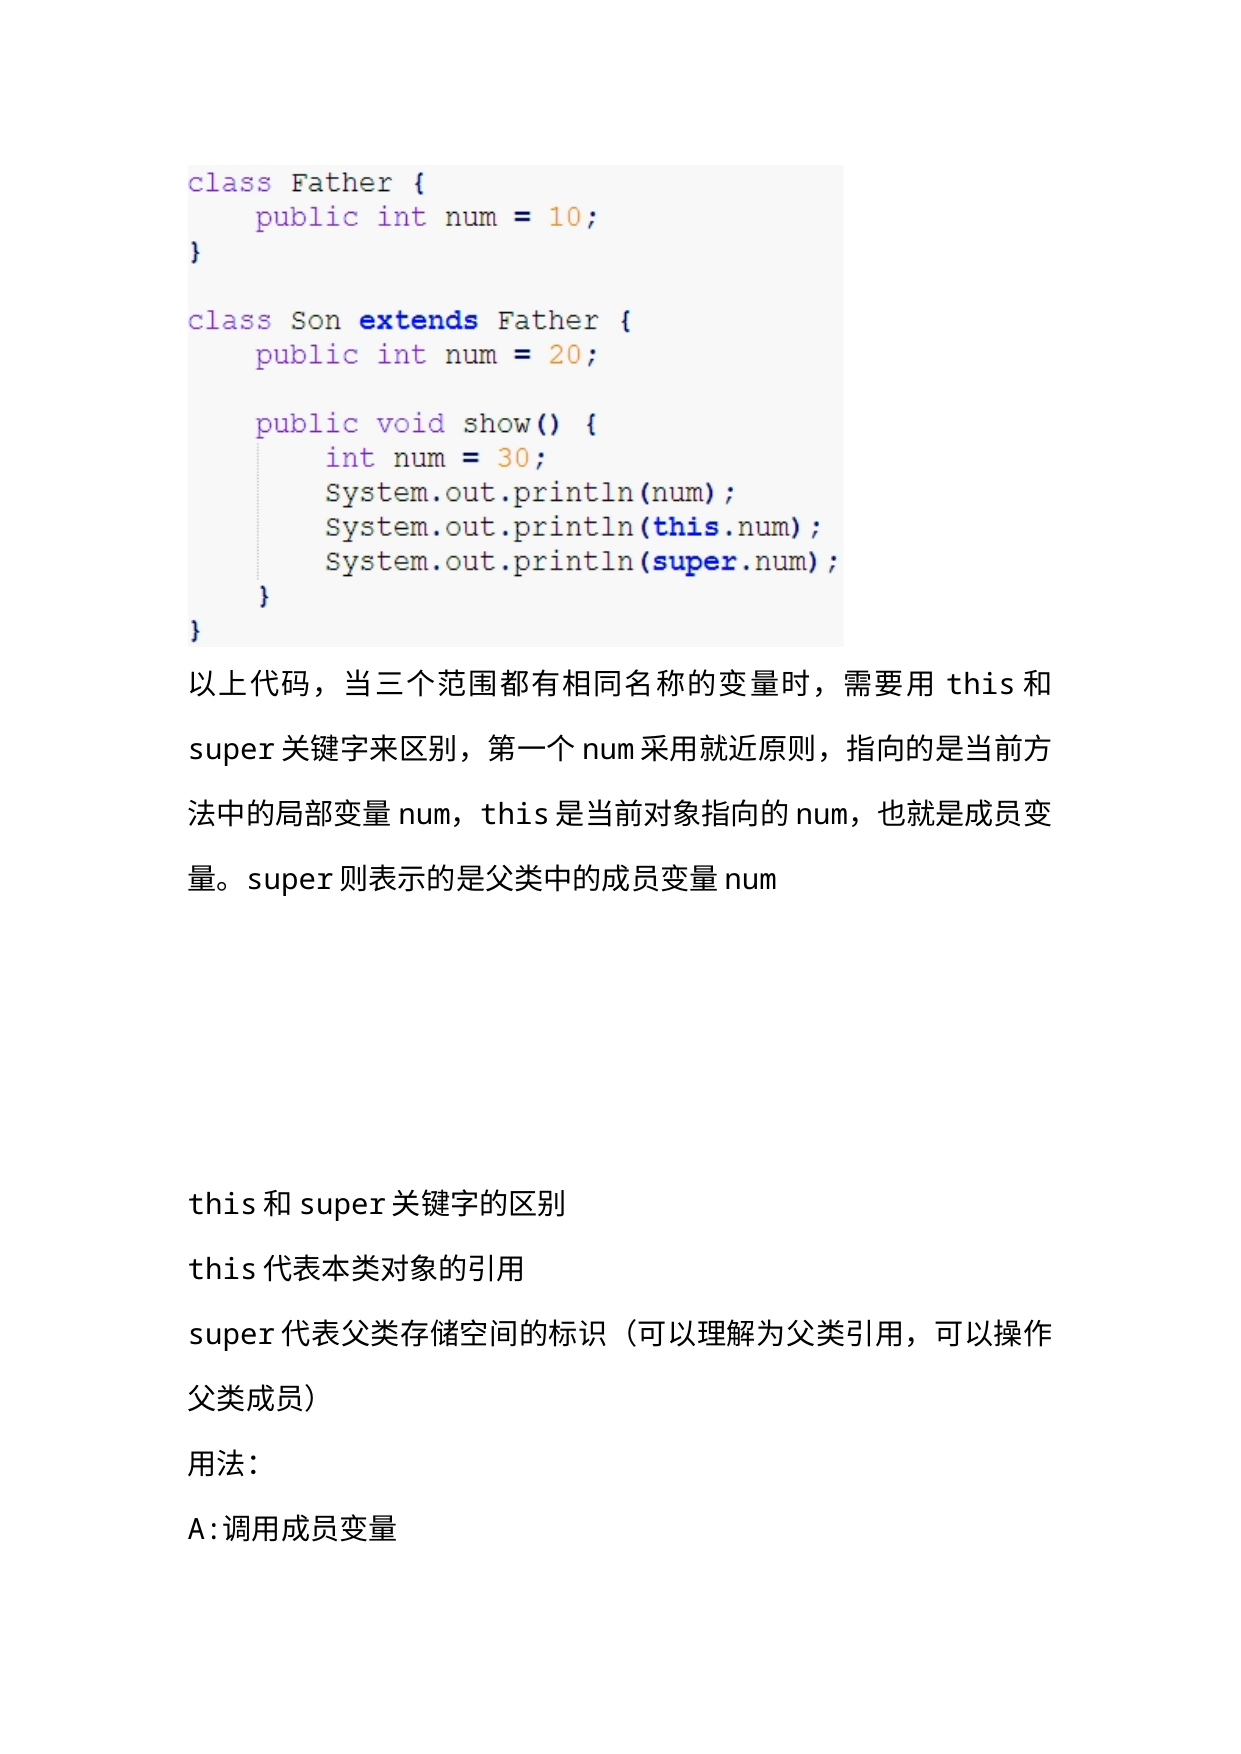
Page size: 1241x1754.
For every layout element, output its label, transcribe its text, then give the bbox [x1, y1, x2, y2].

text this代表本类对象的引用 [187, 1234, 1053, 1299]
picture [187, 165, 844, 647]
text A:调用成员变量 [187, 1494, 1053, 1559]
text super代表父类存储空间的标识（可以理解为父类引用，可以操作父类成员） [187, 1299, 1053, 1429]
text 用法： [187, 1429, 1053, 1494]
text this和super关键字的区别 [187, 1169, 1053, 1234]
